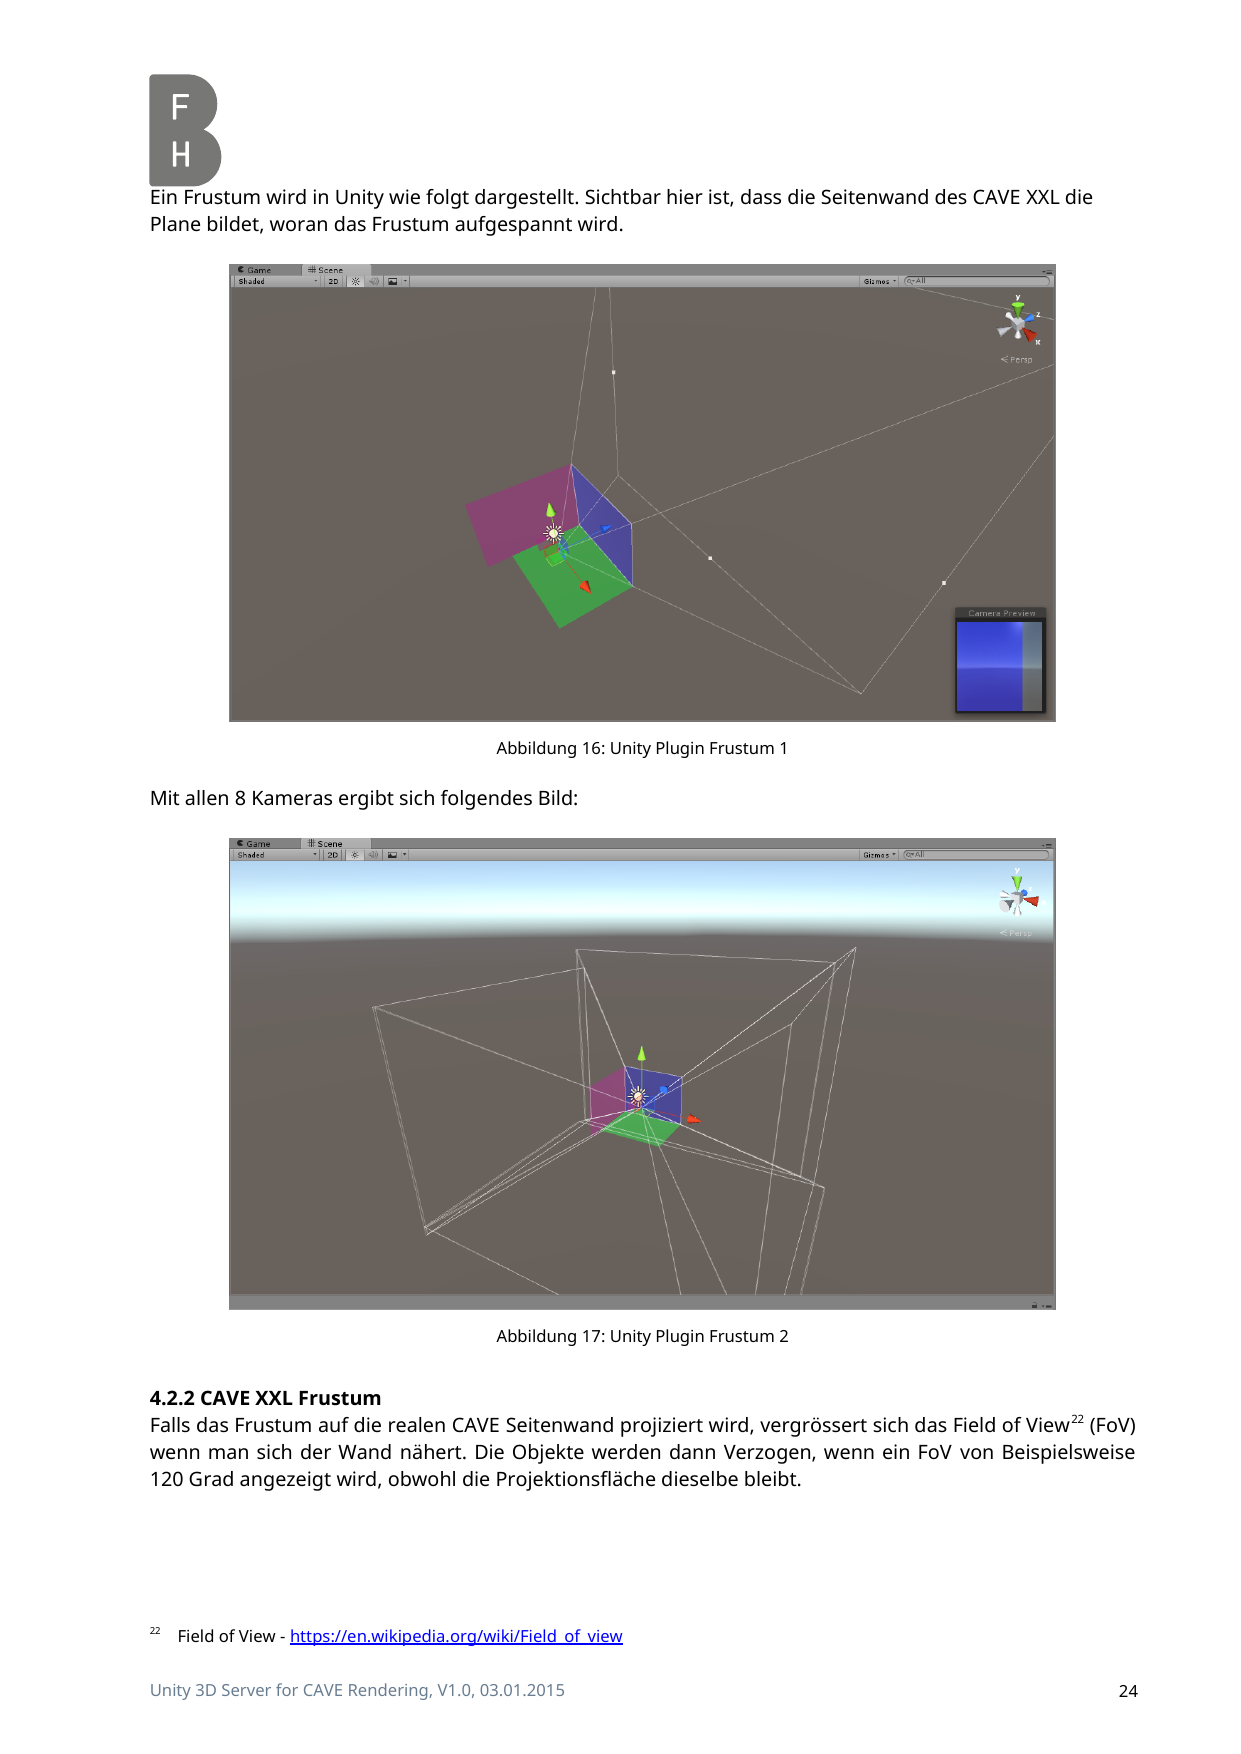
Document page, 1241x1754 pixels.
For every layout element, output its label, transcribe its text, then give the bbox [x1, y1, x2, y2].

text Abbildung 16: Unity Plugin Frustum 1 [149, 734, 1136, 760]
text Ein Frustum wird in Unity wie folgt dargestellt. Sichtbar hier ist, dass die Seitenwand des CAVE XXL die Plane bildet, woran das Frustum aufgespannt wird. [149, 183, 1136, 237]
subtitle CAVE XXL Frustum [149, 1385, 1136, 1412]
picture [229, 264, 1056, 722]
text Abbildung 17: Unity Plugin Frustum 2 [149, 1322, 1136, 1347]
text Mit allen 8 Kameras ergibt sich folgendes Bild: [149, 785, 1136, 812]
text Falls das Frustum auf die realen CAVE Seitenwand projiziert wird, vergrössert sich das Field of View (FoV) wenn man sich der Wand nähert. Die Objekte werden dann Verzogen, wenn ein FoV von Beispielsweise 120 Grad angezeigt wird, obwohl die Projektionsfläche dieselbe bleibt. [149, 1412, 1136, 1493]
picture [229, 838, 1056, 1310]
